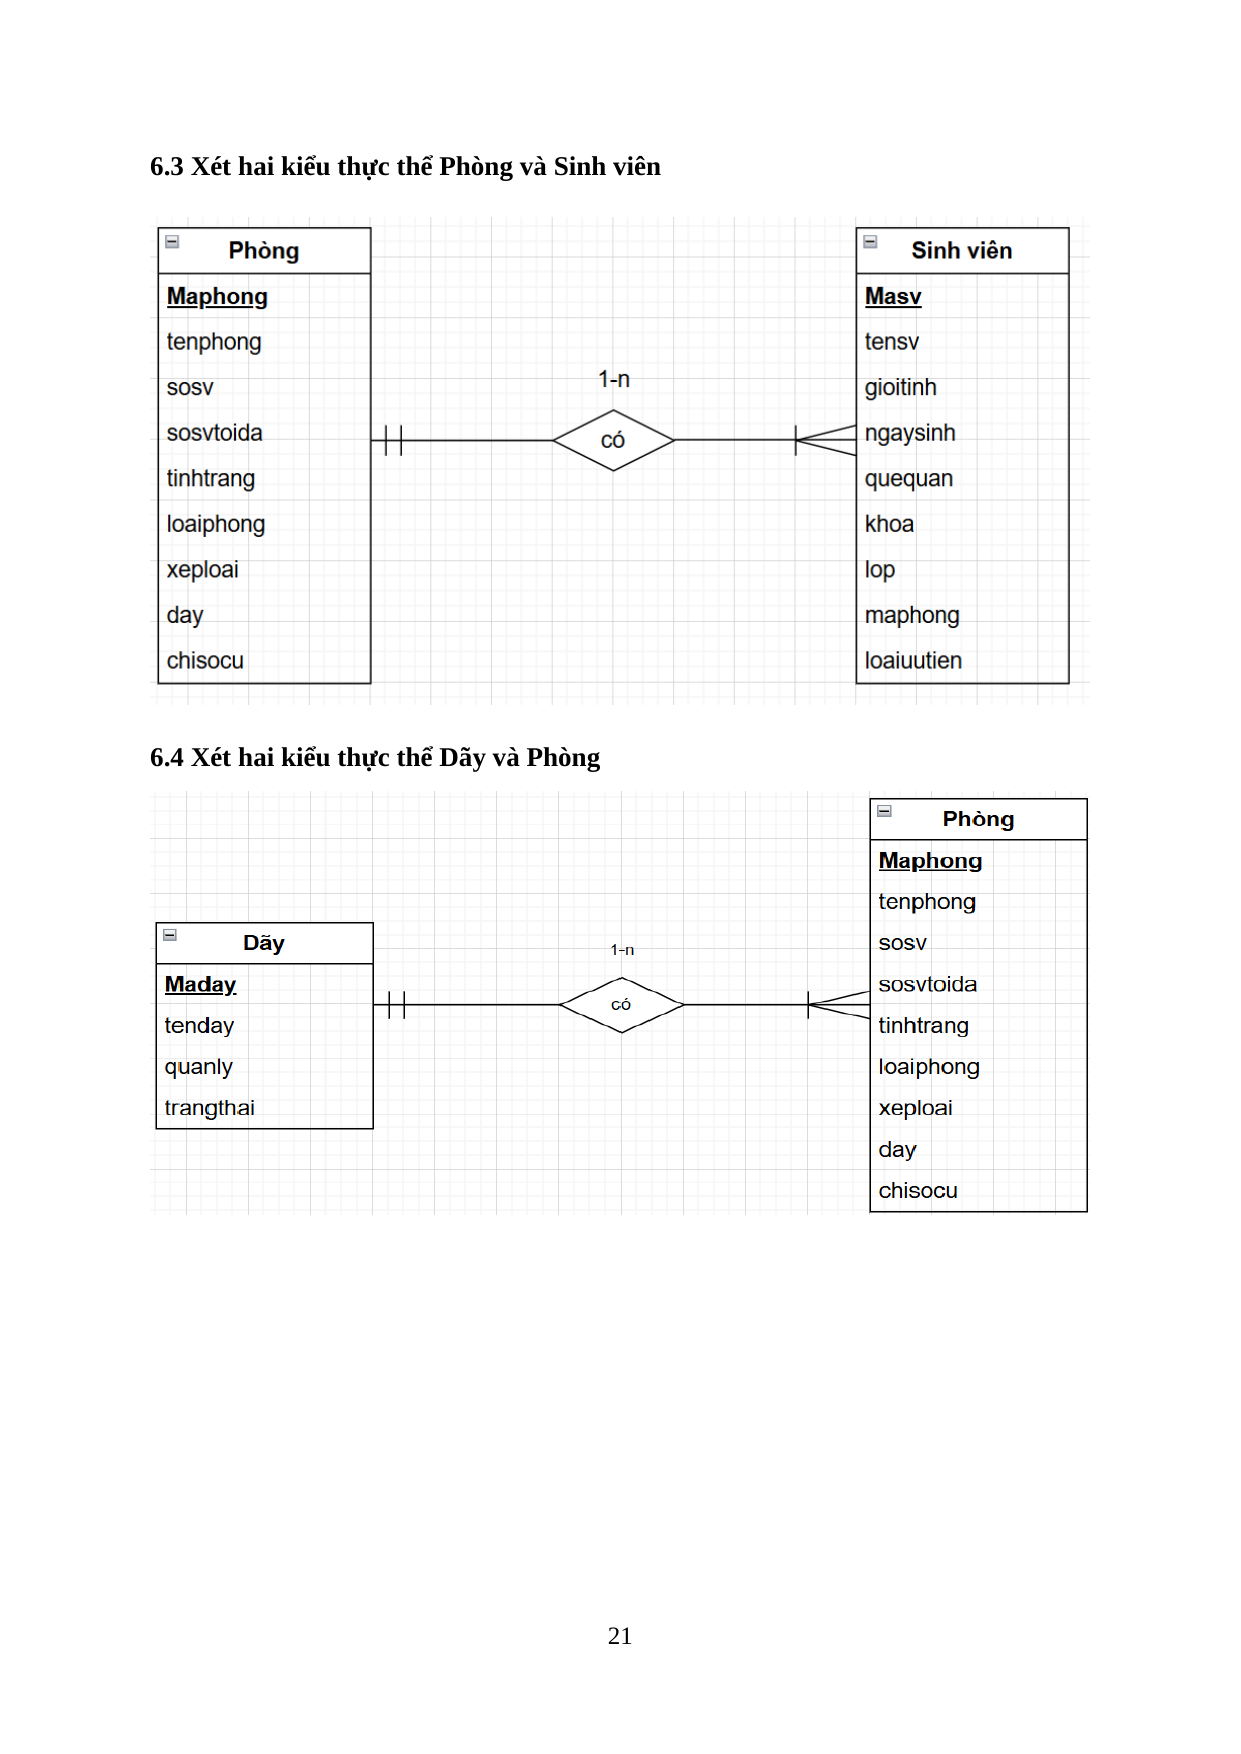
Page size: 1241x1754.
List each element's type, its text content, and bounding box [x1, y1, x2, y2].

text 6.4 Xét hai kiểu thực thể Dãy và Phòng [150, 741, 1090, 772]
picture [150, 791, 1090, 1215]
list 6.3 Xét hai kiểu thực thể Phòng và Sinh viên [150, 150, 1090, 181]
picture [150, 217, 1091, 705]
